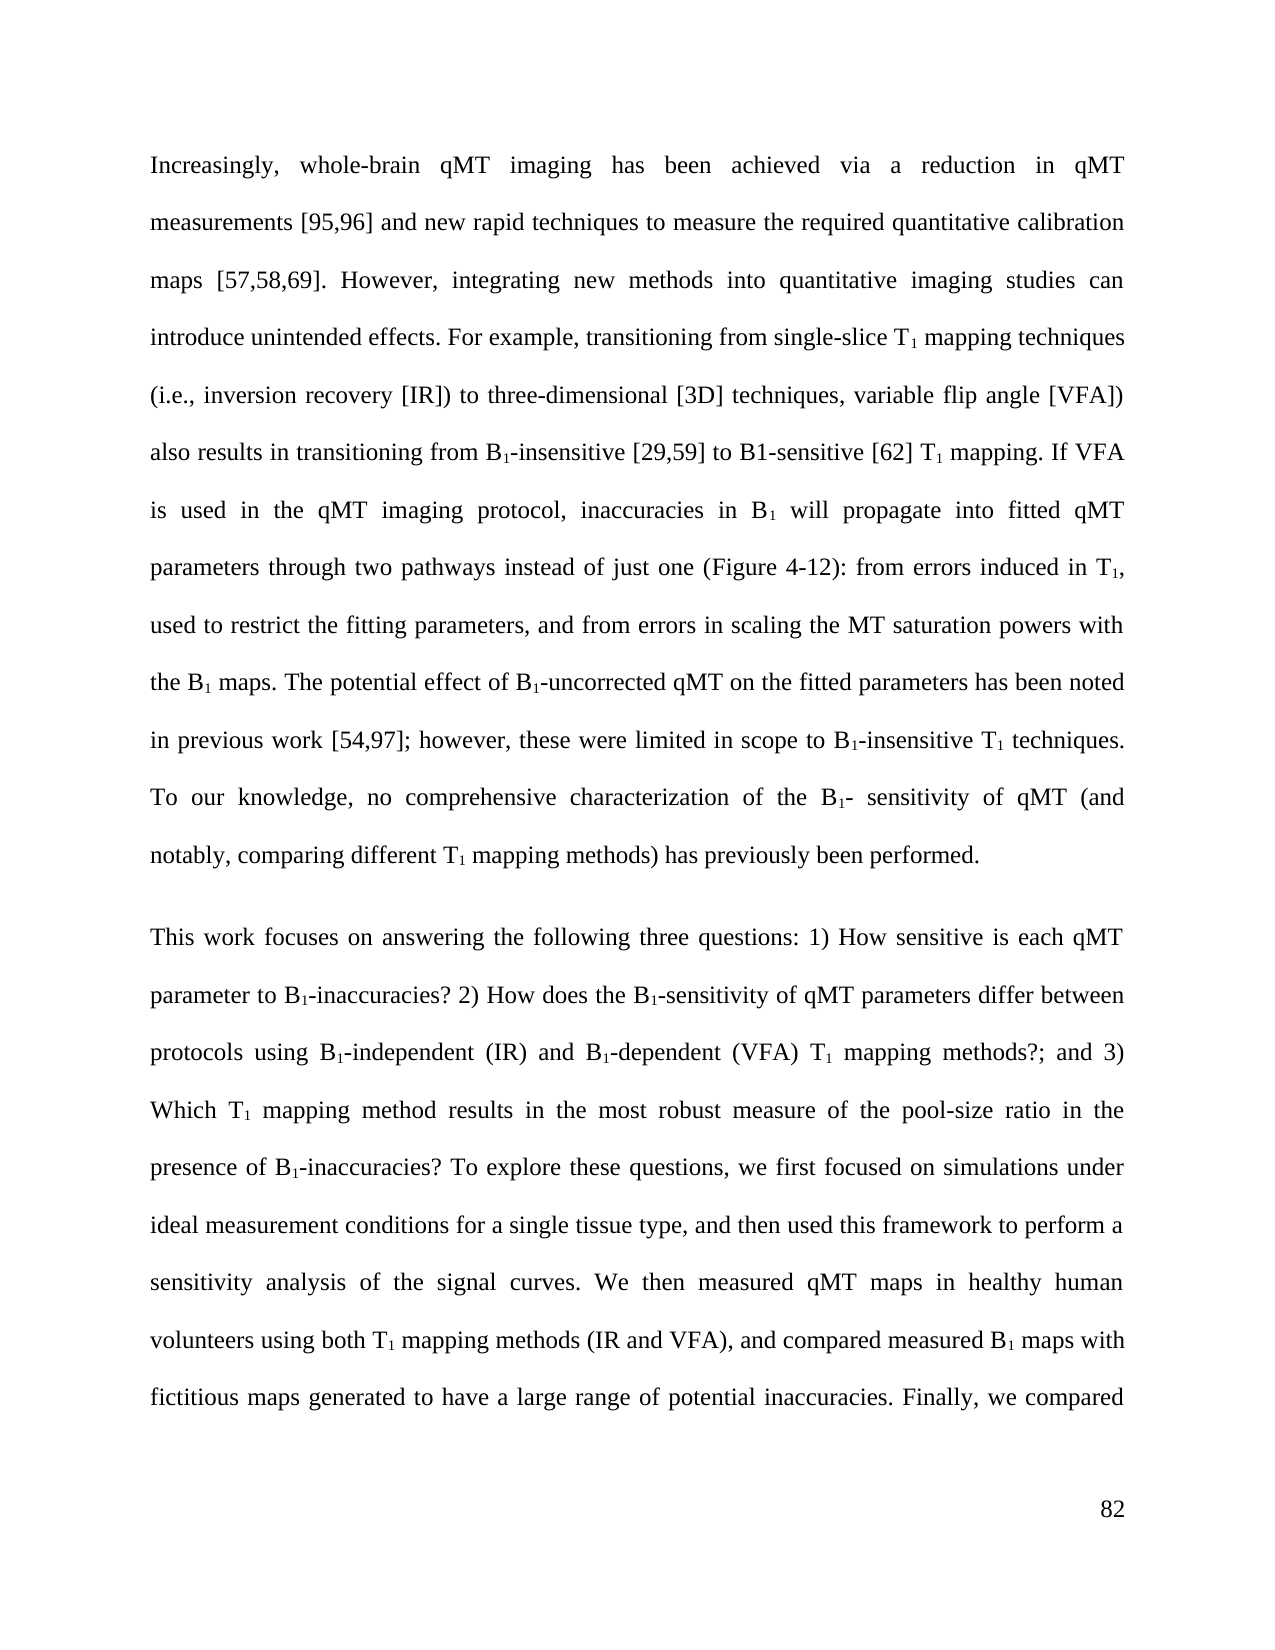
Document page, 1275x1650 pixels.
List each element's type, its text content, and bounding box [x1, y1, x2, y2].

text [150, 922, 1125, 1411]
